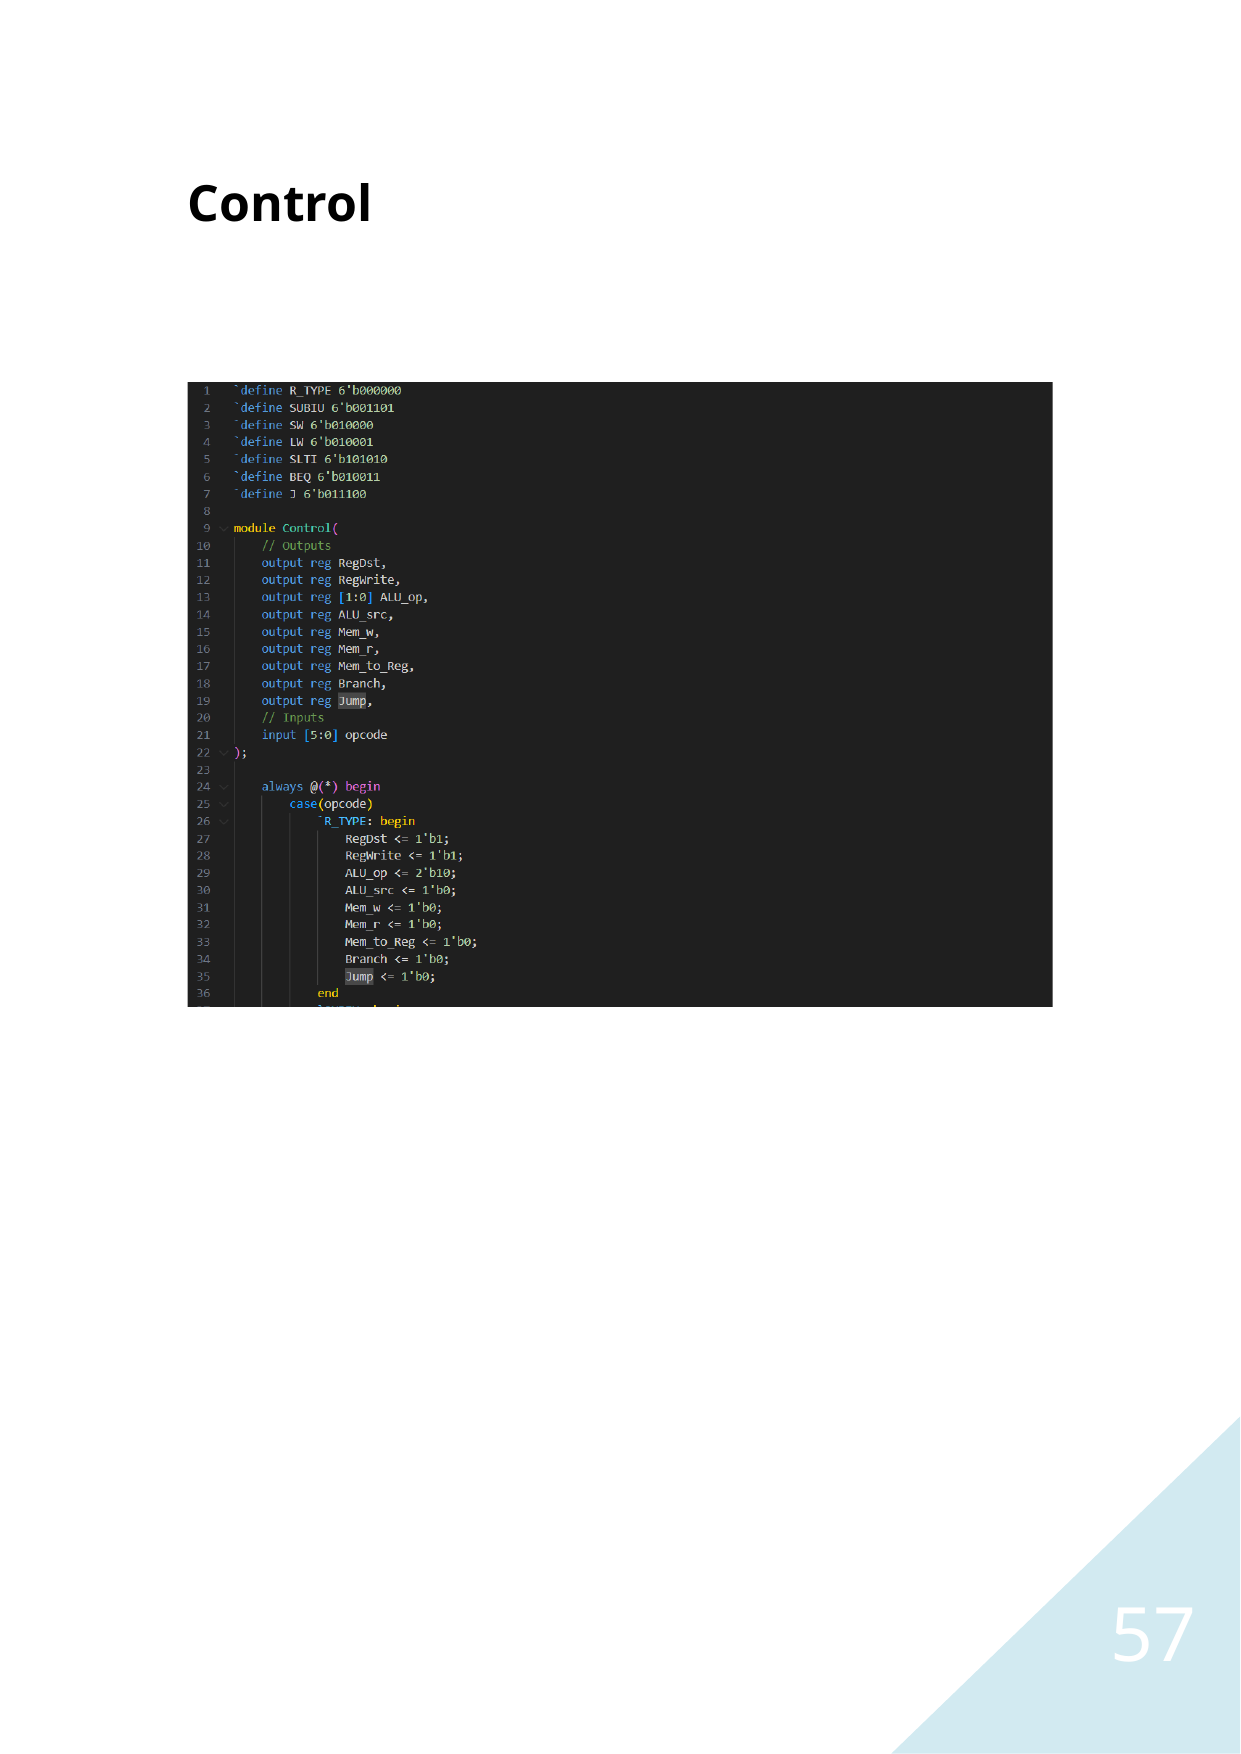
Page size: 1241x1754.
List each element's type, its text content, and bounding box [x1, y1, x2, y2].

picture [187, 382, 1053, 1007]
subtitle Control [187, 164, 1053, 239]
